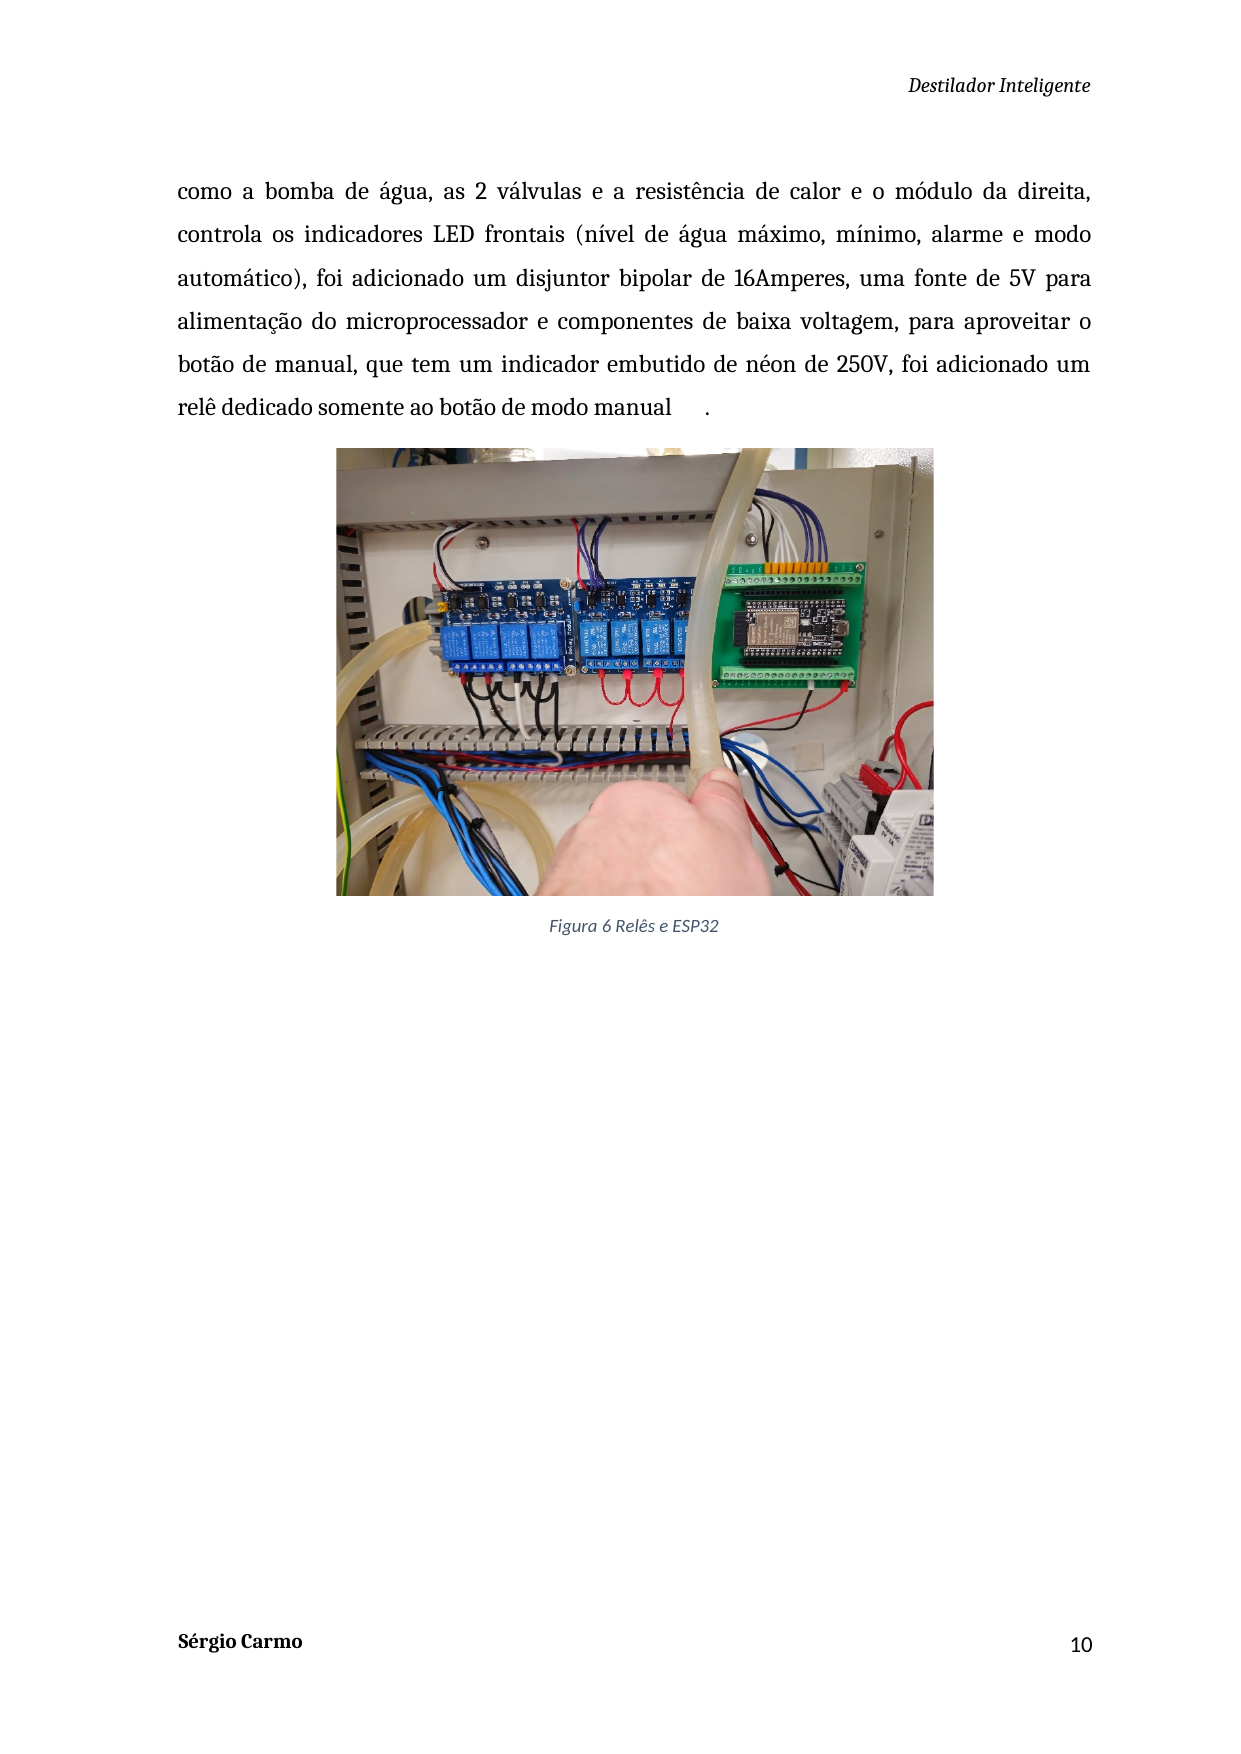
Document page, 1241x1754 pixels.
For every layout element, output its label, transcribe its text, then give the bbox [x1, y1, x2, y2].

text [177, 177, 1092, 422]
picture [336, 448, 934, 896]
text Figura 6 Relês e ESP32 [177, 915, 1092, 938]
